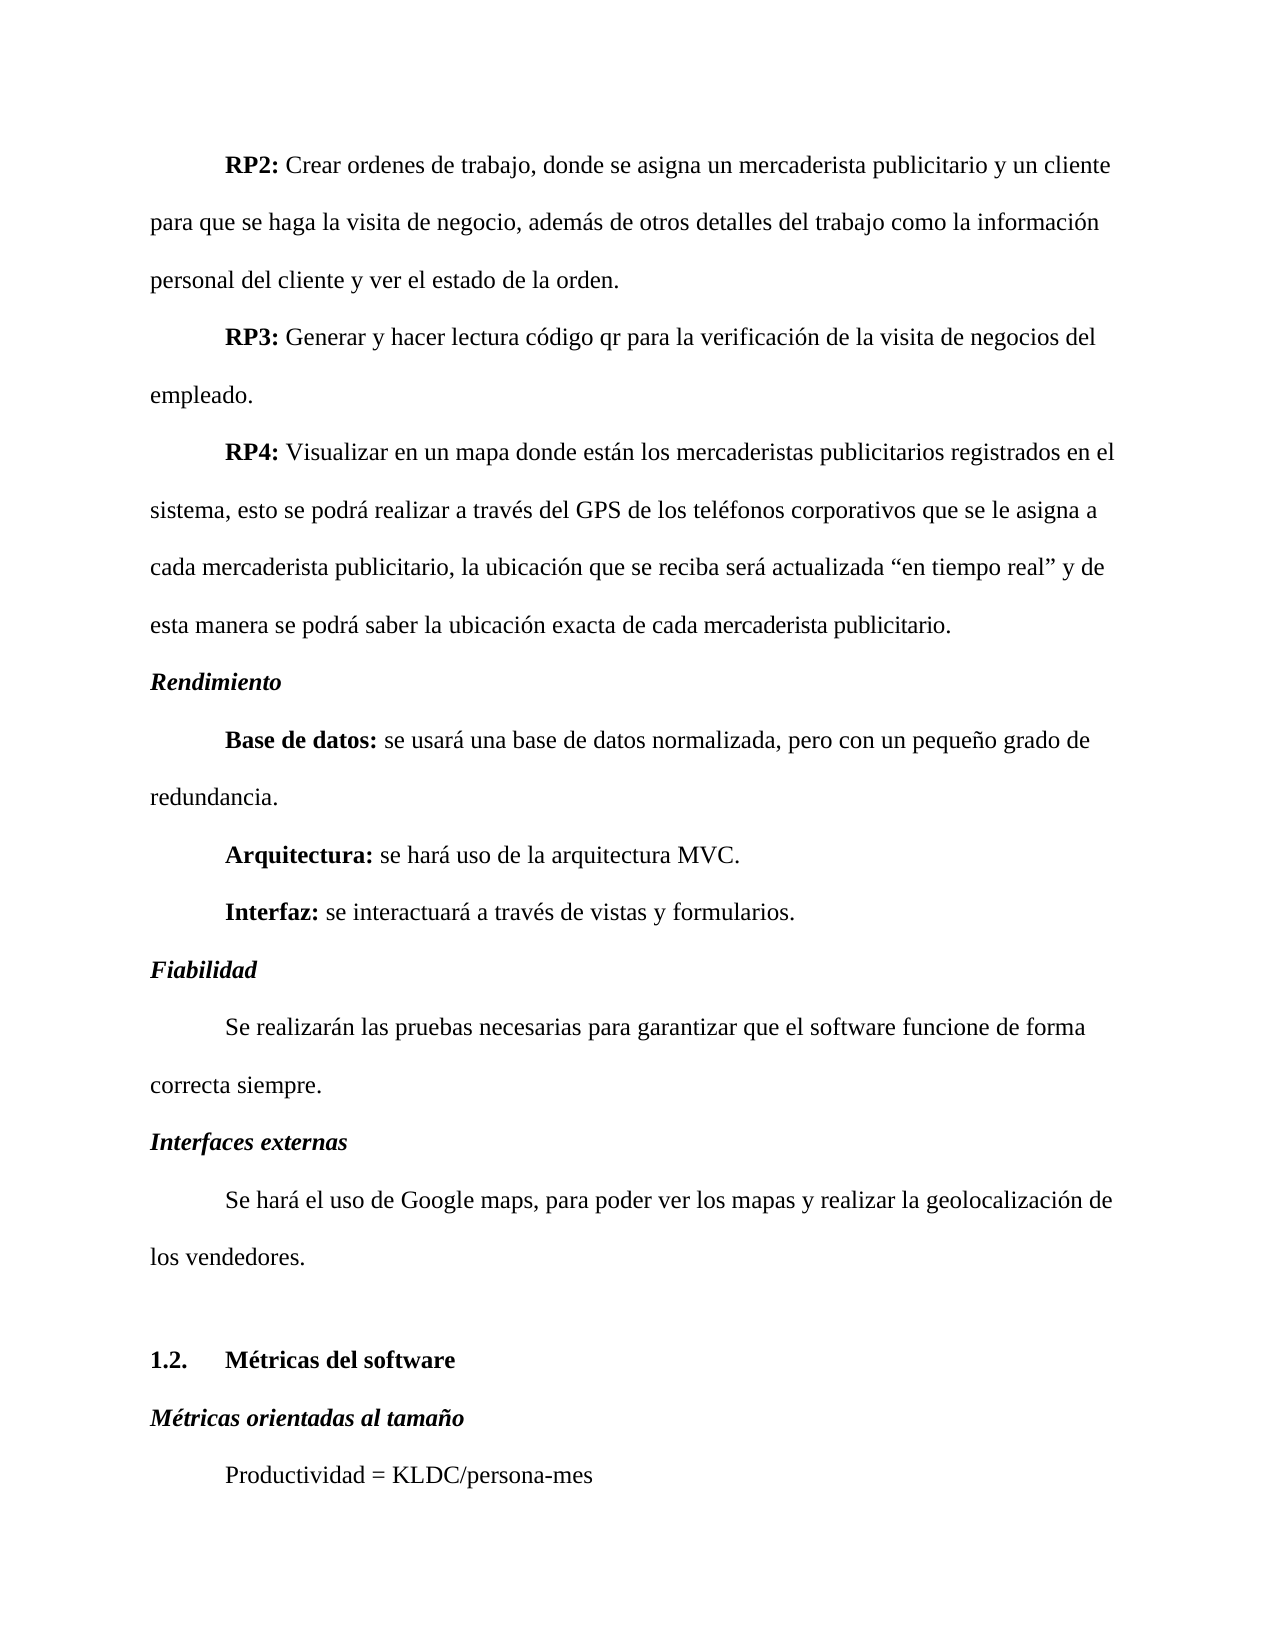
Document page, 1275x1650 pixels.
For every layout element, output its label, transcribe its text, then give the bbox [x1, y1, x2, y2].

subtitle Rendimiento [150, 667, 1125, 696]
list Interfaz: se interactuará a través de vistas y formularios. [150, 897, 1125, 926]
subtitle Métricas del software [150, 1345, 1125, 1374]
subtitle Métricas orientadas al tamaño [150, 1403, 1125, 1432]
list Arquitectura: se hará uso de la arquitectura MVC. [150, 840, 1125, 869]
list RP2: Crear ordenes de trabajo, donde se asigna un mercaderista publicitario y un cliente para que se haga la visita de negocio, además de otros detalles del trabajo como la información personal del cliente y ver el estado de la orden. [150, 150, 1125, 294]
subtitle Interfaces externas [150, 1127, 1125, 1156]
list Base de datos: se usará una base de datos normalizada, pero con un pequeño grado de redundancia. [150, 725, 1125, 811]
list Se hará el uso de Google maps, para poder ver los mapas y realizar la geolocalización de los vendedores. [150, 1185, 1125, 1271]
list RP4: Visualizar en un mapa donde están los mercaderistas publicitarios registrados en el sistema, esto se podrá realizar a través del GPS de los teléfonos corporativos que se le asigna a cada mercaderista publicitario, la ubicación que se reciba será actualizada “en tiempo real” y de esta manera se podrá saber la ubicación exacta de cada mercaderista publicitario. [150, 437, 1125, 639]
subtitle Fiabilidad [150, 955, 1125, 984]
list Productividad = KLDC/persona-mes [150, 1460, 1125, 1489]
list Se realizarán las pruebas necesarias para garantizar que el software funcione de forma correcta siempre. [150, 1012, 1125, 1099]
list RP3: Generar y hacer lectura código qr para la verificación de la visita de negocios del empleado. [150, 322, 1125, 409]
